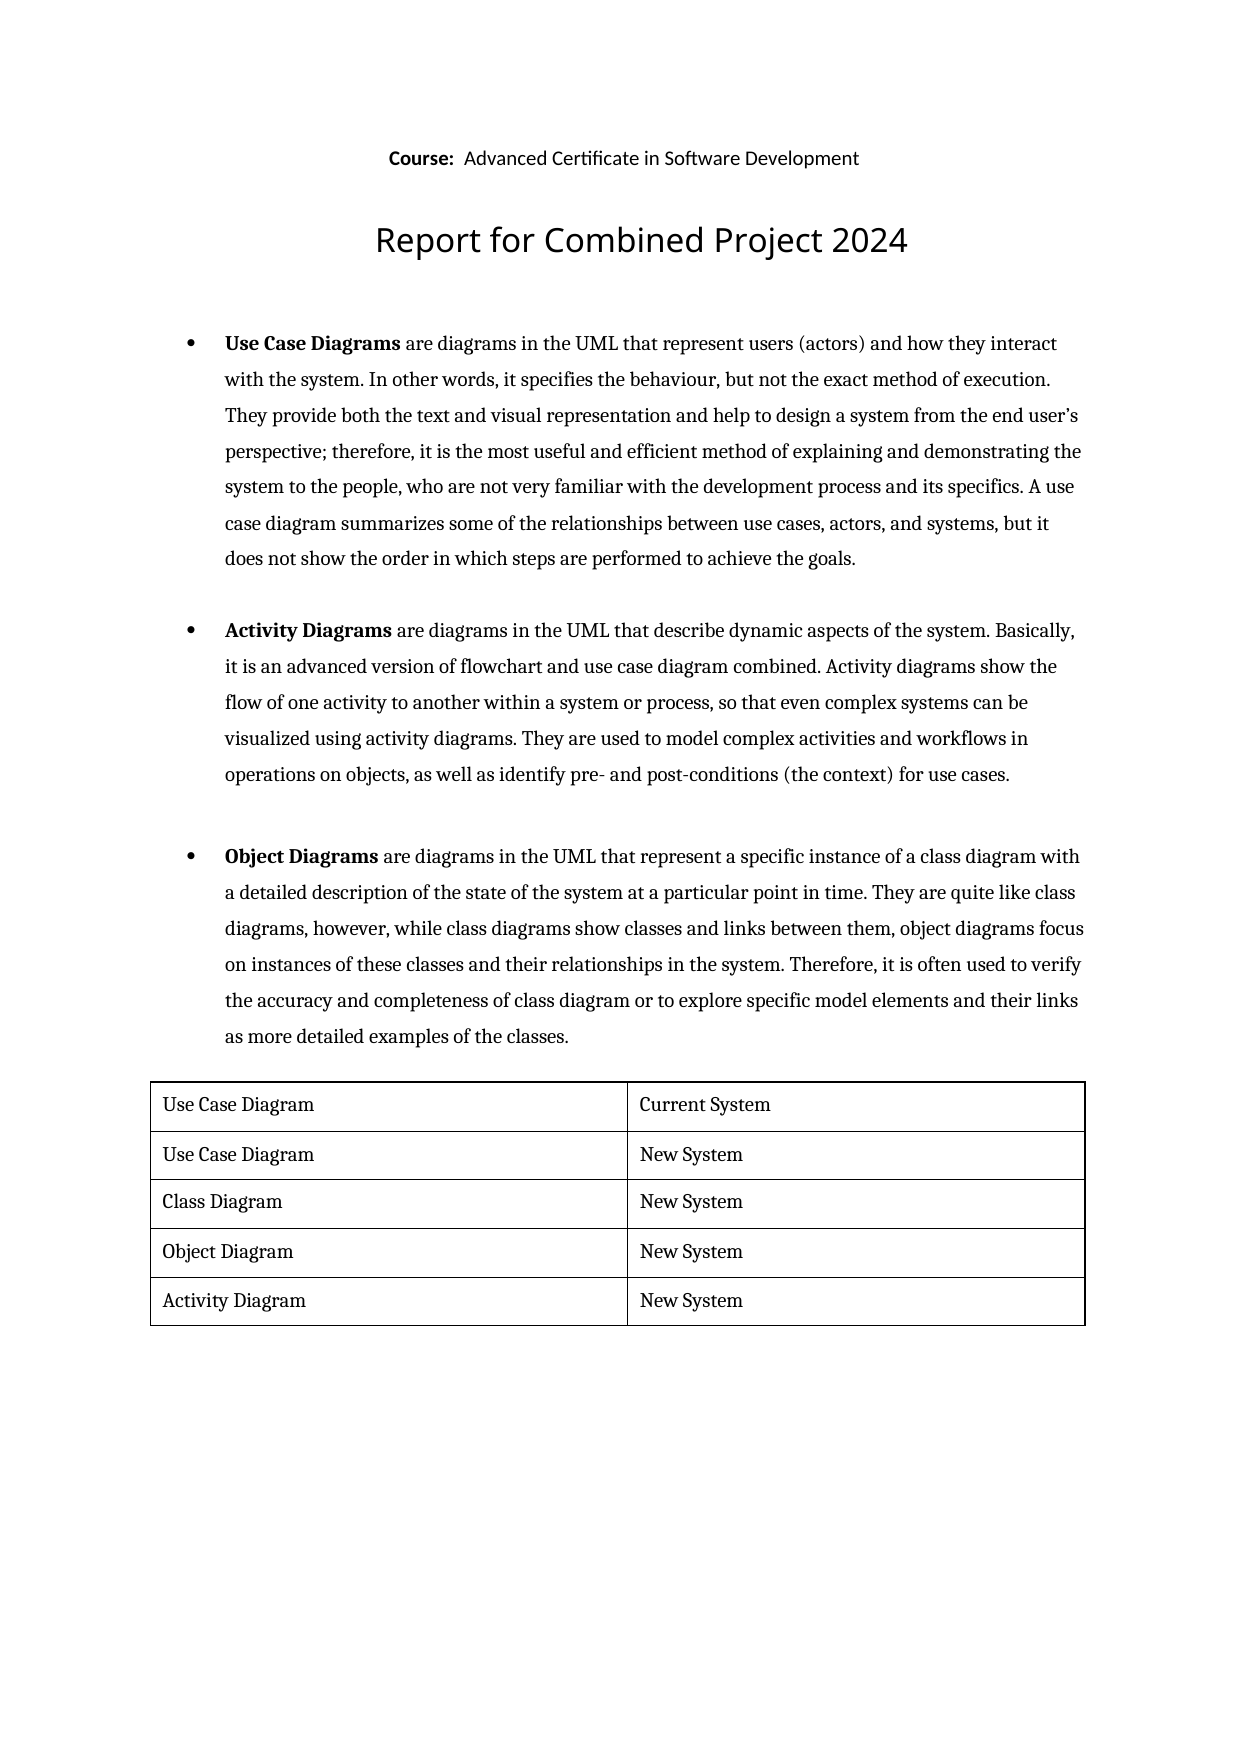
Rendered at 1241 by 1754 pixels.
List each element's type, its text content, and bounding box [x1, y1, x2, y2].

table_header Use Case Diagram [151, 1083, 627, 1131]
table_cell New System [628, 1278, 1084, 1325]
table_cell Use Case Diagram [151, 1132, 627, 1178]
table_header Current System [628, 1083, 1084, 1131]
table_cell Class Diagram [151, 1180, 627, 1228]
table_cell Activity Diagram [151, 1278, 627, 1325]
table_cell Object Diagram [151, 1229, 627, 1277]
list Object Diagrams are diagrams in the UML that represent a specific instance of a class diagram with a detailed description of the state of the system at a particular point in time. They are quite like class diagrams, however, while class diagrams show classes and links between them, object diagrams focus on instances of these classes and their relationships in the system. Therefore, it is often used to verify the accuracy and completeness of class diagram or to explore specific model elements and their links as more detailed examples of the classes. [187, 845, 1090, 1049]
list Activity Diagrams are diagrams in the UML that describe dynamic aspects of the system. Basically, it is an advanced version of flowchart and use case diagram combined. Activity diagrams show the flow of one activity to another within a system or process, so that even complex systems can be visualized using activity diagrams. They are used to model complex activities and workflows in operations on objects, as well as identify pre- and post-conditions (the context) for use cases. [187, 619, 1090, 787]
list Use Case Diagrams are diagrams in the UML that represent users (actors) and how they interact with the system. In other words, it specifies the behaviour, but not the exact method of execution. They provide both the text and visual representation and help to design a system from the end user’s perspective; therefore, it is the most useful and efficient method of explaining and demonstrating the system to the people, who are not very familiar with the development process and its specifics. A use case diagram summarizes some of the relationships between use cases, actors, and systems, but it does not show the order in which steps are performed to achieve the goals. [187, 331, 1090, 571]
table_cell New System [628, 1132, 1084, 1178]
table_cell New System [628, 1229, 1084, 1277]
table_cell New System [628, 1180, 1084, 1228]
